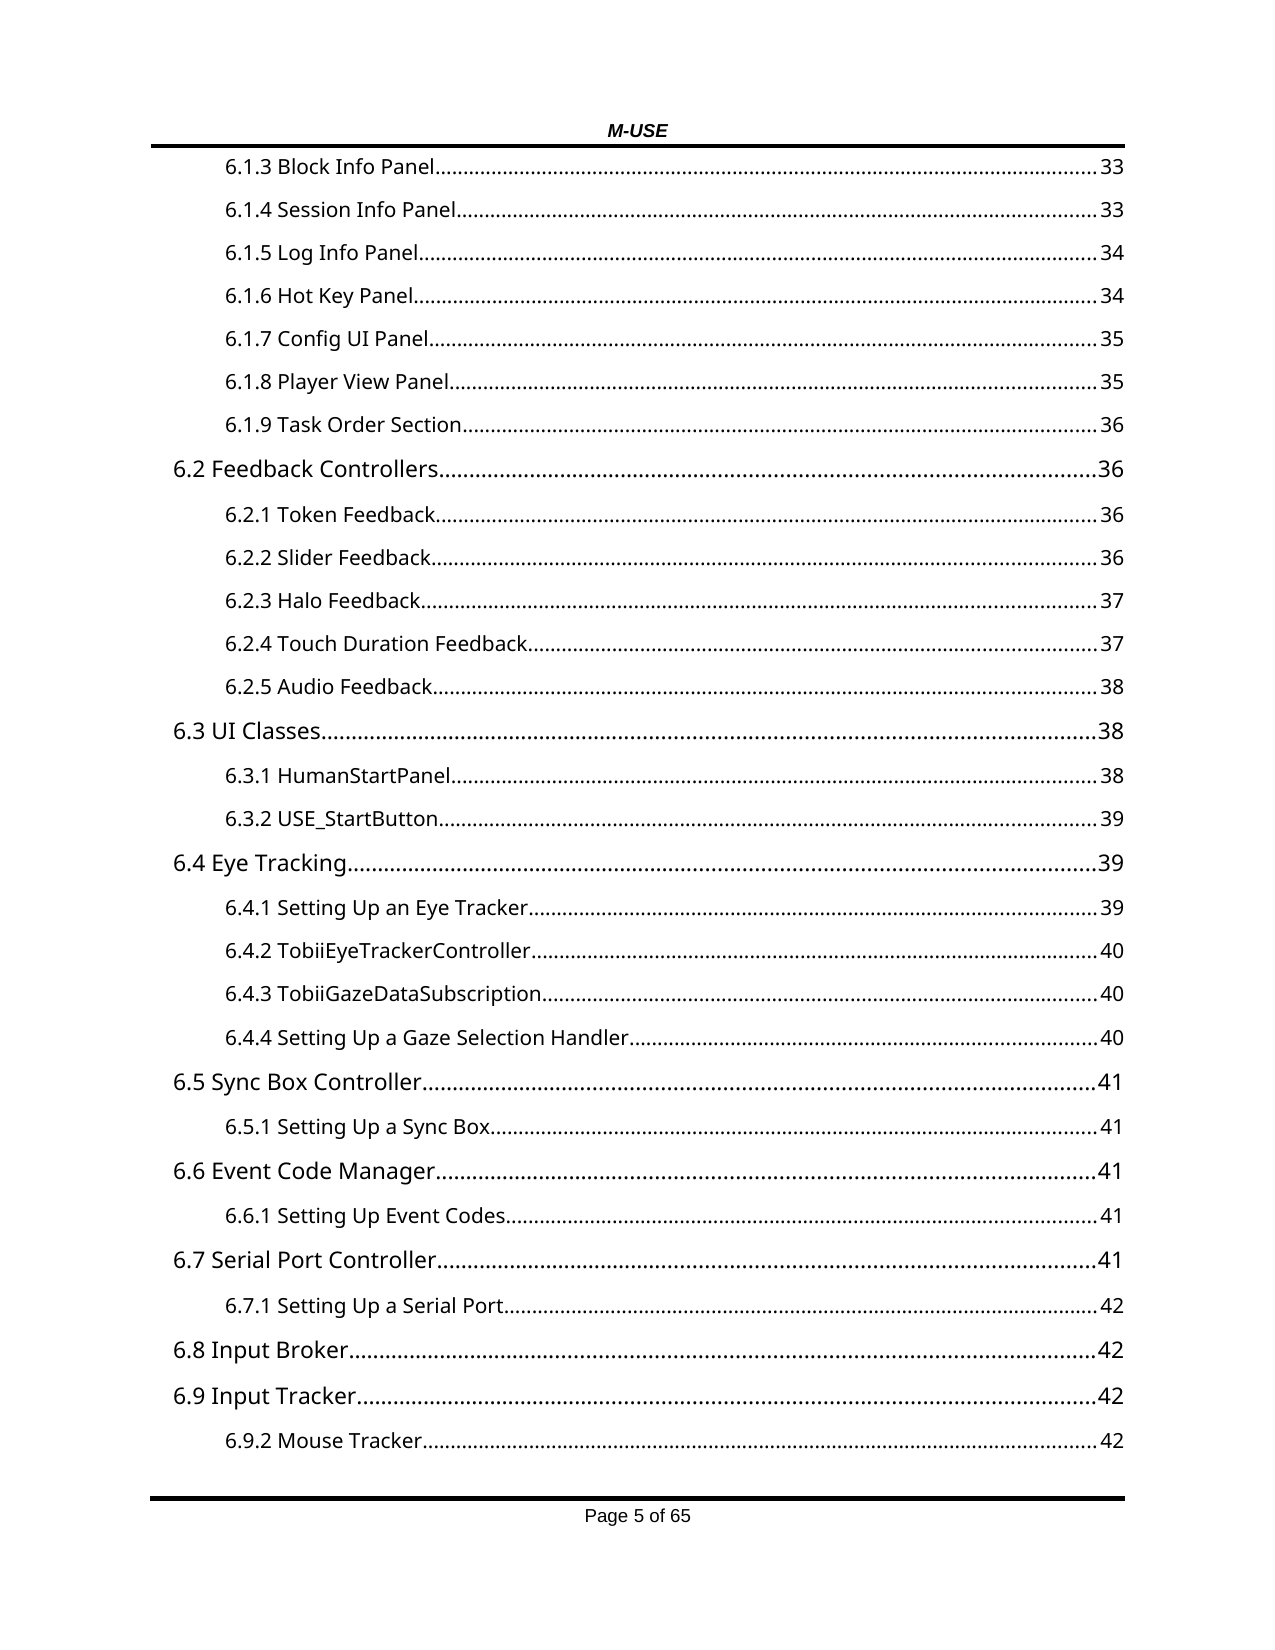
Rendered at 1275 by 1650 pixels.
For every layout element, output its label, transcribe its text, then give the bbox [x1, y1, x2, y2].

text 6.2 Feedback Controllers 36 [173, 453, 1125, 484]
text 6.7 Serial Port Controller 41 [173, 1244, 1125, 1276]
text 6.1.5 Log Info Panel 34 [225, 238, 1125, 267]
text 6.2.5 Audio Feedback 38 [225, 672, 1125, 700]
text 6.8 Input Broker 42 [173, 1334, 1125, 1365]
text 6.1.3 Block Info Panel 33 [225, 152, 1125, 181]
text 6.9.2 Mouse Tracker 42 [225, 1426, 1125, 1455]
text 6.1.4 Session Info Panel 33 [225, 195, 1125, 224]
text 6.4.3 TobiiGazeDataSubscription 40 [225, 979, 1125, 1008]
text 6.2.1 Token Feedback 36 [225, 500, 1125, 528]
text 6.2.4 Touch Duration Feedback 37 [225, 629, 1125, 657]
text 6.3 UI Classes 38 [173, 715, 1125, 746]
text 6.1.9 Task Order Section 36 [225, 410, 1125, 439]
text 6.1.7 Config UI Panel 35 [225, 324, 1125, 353]
text 6.2.2 Slider Feedback 36 [225, 543, 1125, 571]
text 6.7.1 Setting Up a Serial Port 42 [225, 1291, 1125, 1319]
text 6.6.1 Setting Up Event Codes 41 [225, 1201, 1125, 1230]
text 6.1.8 Player View Panel 35 [225, 367, 1125, 396]
text 6.5.1 Setting Up a Sync Box 41 [225, 1112, 1125, 1140]
text 6.4.4 Setting Up a Gaze Selection Handler 40 [225, 1023, 1125, 1051]
text 6.4 Eye Tracking 39 [173, 847, 1125, 878]
text 6.4.1 Setting Up an Eye Tracker 39 [225, 893, 1125, 922]
text 6.1.6 Hot Key Panel 34 [225, 281, 1125, 310]
text 6.4.2 TobiiEyeTrackerController 40 [225, 937, 1125, 965]
text 6.3.1 HumanStartPanel 38 [225, 761, 1125, 789]
text 6.6 Event Code Manager 41 [173, 1155, 1125, 1186]
text 6.9 Input Tracker 42 [173, 1380, 1125, 1411]
text 6.2.3 Halo Feedback 37 [225, 586, 1125, 614]
text 6.5 Sync Box Controller 41 [173, 1066, 1125, 1097]
text 6.3.2 USE_StartButton 39 [225, 804, 1125, 833]
